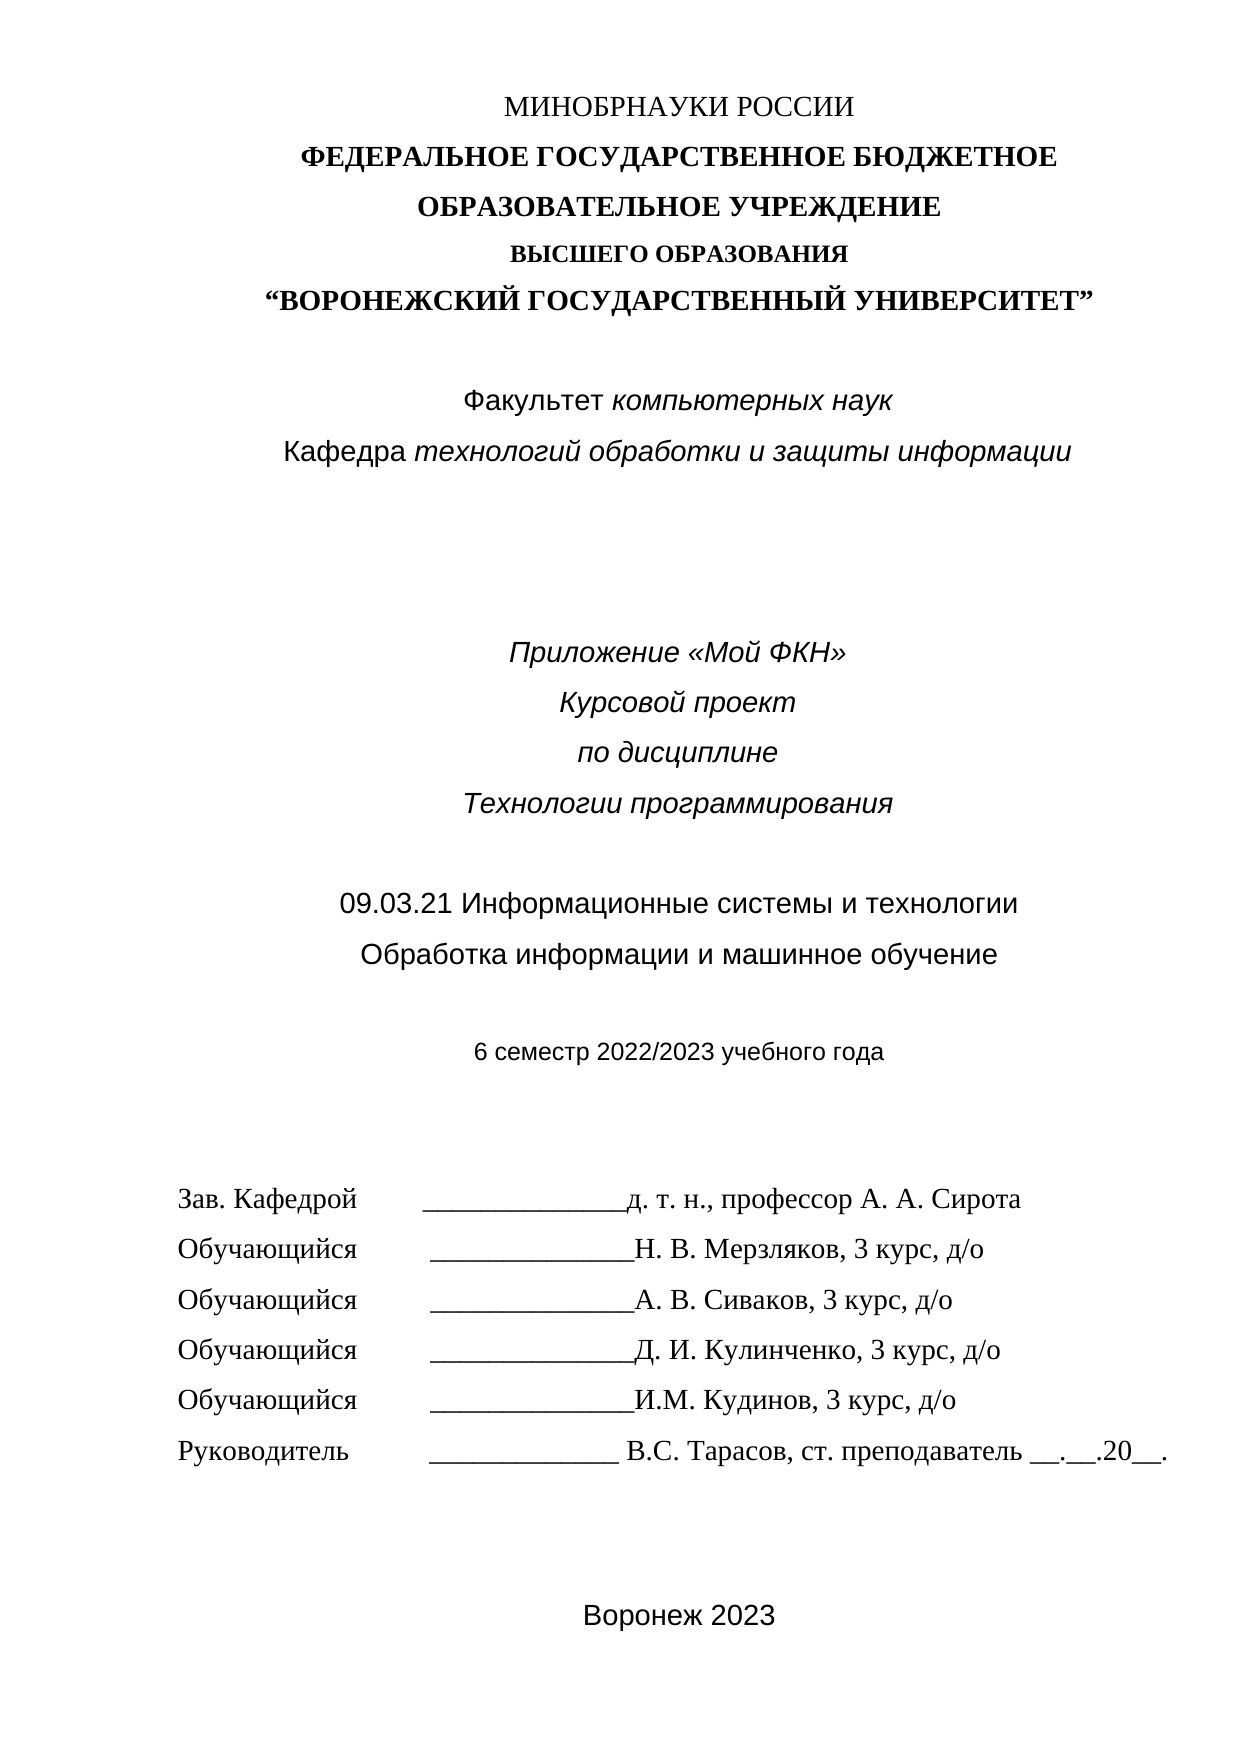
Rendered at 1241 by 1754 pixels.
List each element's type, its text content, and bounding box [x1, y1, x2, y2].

text “ВОРОНЕЖСКИЙ ГОСУДАРСТВЕННЫЙ УНИВЕРСИТЕТ” [177, 283, 1181, 316]
text Обработка информации и машинное обучение [177, 937, 1181, 970]
text Кафедра технологий обработки и защиты информации [177, 434, 1181, 467]
text Факультет компьютерных наук [177, 383, 1181, 417]
text ФЕДЕРАЛЬНОЕ ГОСУДАРСТВЕННОЕ БЮДЖЕТНОЕ ОБРАЗОВАТЕЛЬНОЕ УЧРЕЖДЕНИЕ [177, 139, 1181, 223]
text МИНОБРНАУКИ РОССИИ [177, 89, 1181, 122]
text 6 семестр 2022/2023 учебного года [177, 1037, 1181, 1066]
text 09.03.21 Информационные системы и технологии [177, 886, 1181, 920]
text Обучающийся ______________Н. В. Мерзляков, 3 курс, д/о [177, 1231, 1181, 1265]
text Руководитель _____________ В.С. Тарасов, ст. преподаватель __.__.20__. [177, 1433, 1181, 1466]
text Обучающийся ______________И.М. Кудинов, 3 курс, д/о [177, 1382, 1181, 1416]
text Воронеж 2023 [177, 1598, 1181, 1631]
text Технологии программирования [177, 786, 1181, 819]
text Зав. Кафедрой ______________д. т. н., профессор А. А. Сирота [177, 1181, 1181, 1215]
text Приложение «Мой ФКН» [177, 635, 1181, 668]
text Обучающийся ______________Д. И. Кулинченко, 3 курс, д/о [177, 1332, 1181, 1366]
text Курсовой проект [177, 685, 1181, 719]
text ВЫСШЕГО ОБРАЗОВАНИЯ [177, 239, 1181, 268]
text по дисциплине [177, 736, 1181, 769]
text Обучающийся ______________А. В. Сиваков, 3 курс, д/о [177, 1282, 1181, 1315]
